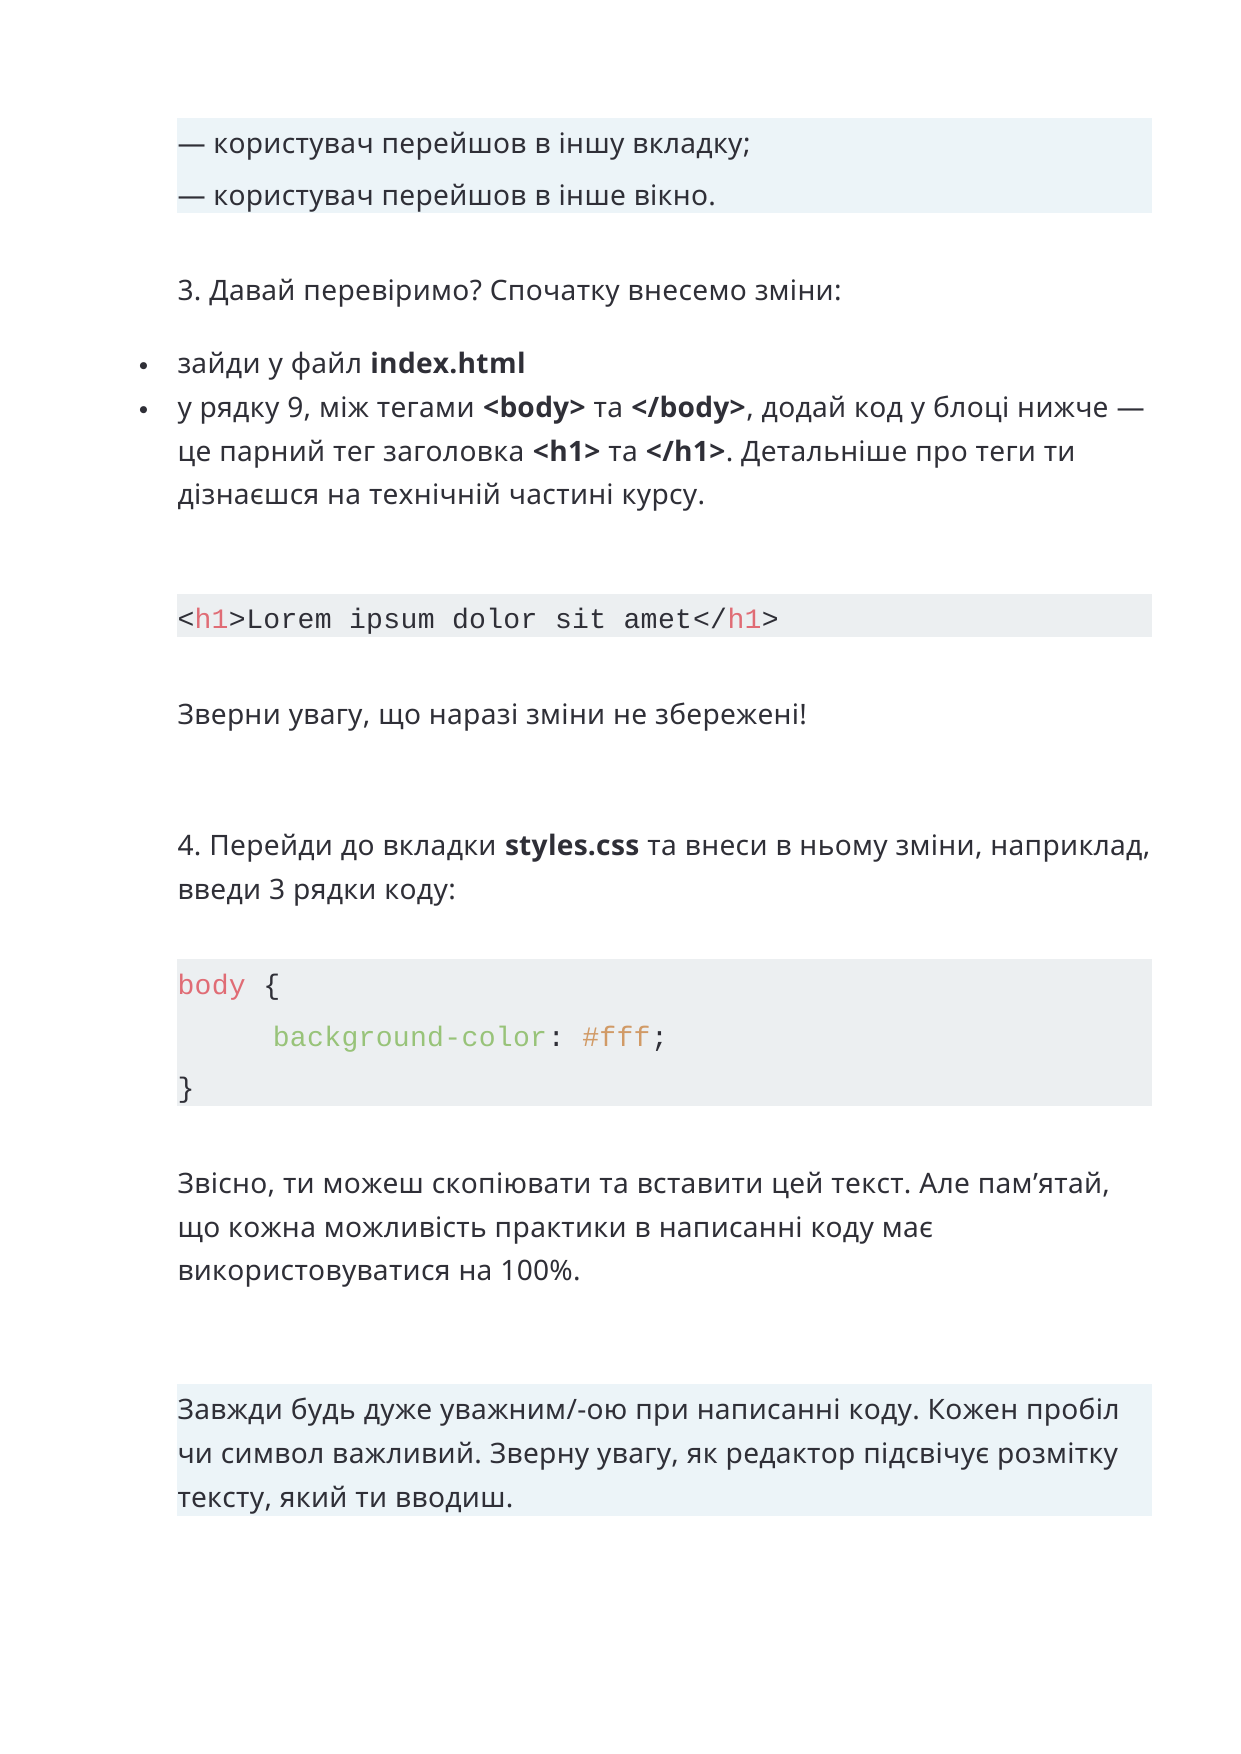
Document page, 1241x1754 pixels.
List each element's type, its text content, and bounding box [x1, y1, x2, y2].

text Звісно, ти можеш скопіювати та вставити цей текст. Але пам’ятай, що кожна можливість практики в написанні коду має використовуватися на 100%. [177, 1158, 1152, 1289]
text 4. Перейди до вкладки styles.css та внеси в ньому зміни, наприклад, введи 3 рядки коду: [177, 820, 1152, 908]
text body { [177, 959, 1152, 1003]
text — користувач перейшов в іншу вкладку; [177, 118, 1152, 162]
text <h1>Lorem ipsum dolor sit amet</h1> [177, 594, 1152, 637]
text 3. Давай перевіримо? Спочатку внесемо зміни: [177, 265, 1152, 309]
text — користувач перейшов в інше вікно. [177, 170, 1152, 213]
text } [177, 1062, 1152, 1106]
text Завжди будь дуже уважним/-ою при написанні коду. Кожен пробіл чи символ важливий. Зверну увагу, як редактор підсвічує розмітку тексту, який ти вводиш. [177, 1384, 1152, 1516]
text Зверни увагу, що наразі зміни не збережені! [177, 689, 1152, 733]
text background-color: #fff; [177, 1011, 1152, 1054]
list зайди у файл index.html [140, 338, 1152, 382]
list у рядку 9, між тегами <body> та </body>, додай код у блоці нижче — це парний тег заголовка <h1> та </h1>. Детальніше про теги ти дізнаєшся на технічній частині курсу. [140, 382, 1152, 513]
